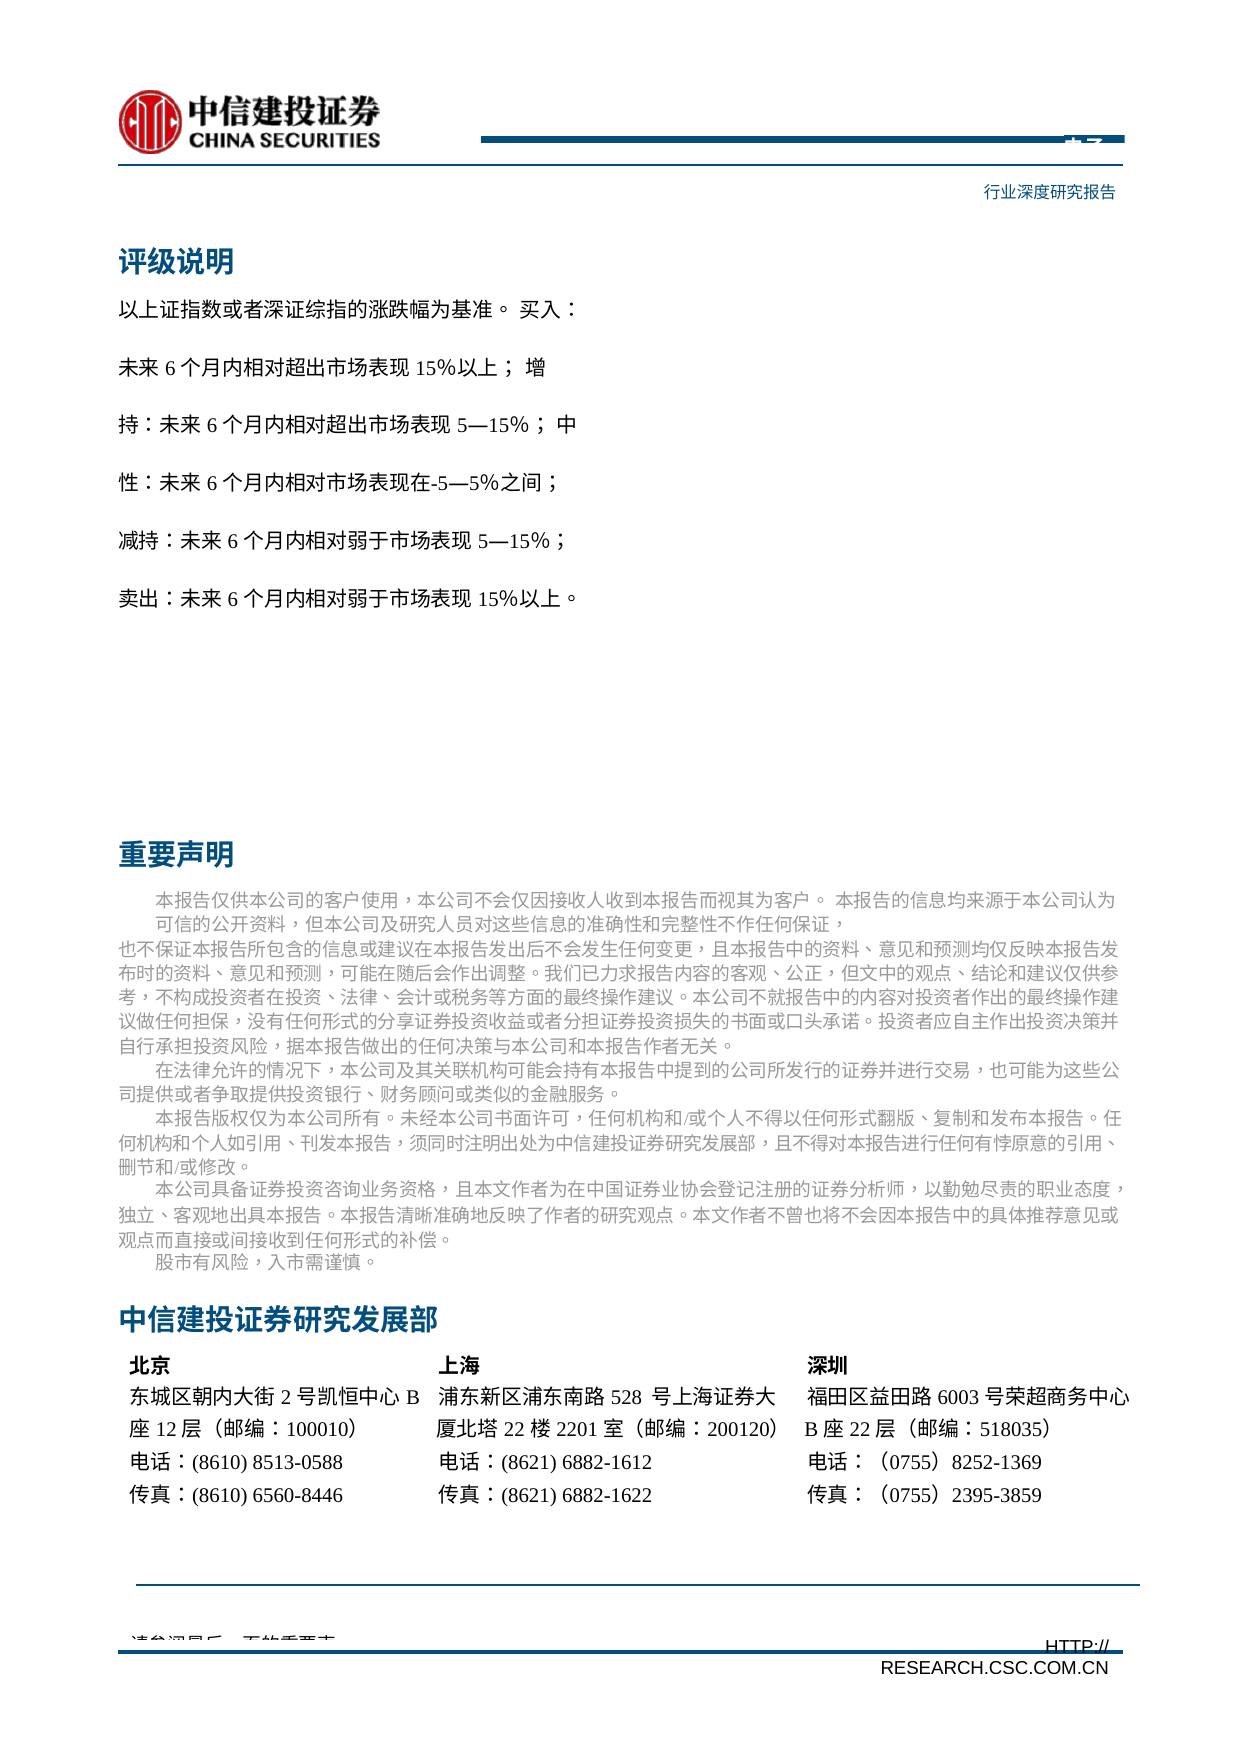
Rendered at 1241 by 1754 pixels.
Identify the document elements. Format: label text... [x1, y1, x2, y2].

text 本报告仅供本公司的客户使用，本公司不会仅因接收人收到本报告而视其为客户。 本报告的信息均来源于本公司认为可信的公开资料，但本公司及研究人员对这些信息的准确性和完整性不作任何保证， [155, 888, 1132, 936]
table_cell 东城区朝内大街 2 号凯恒中心 B 座 12 层（邮编：100010） [109, 1382, 424, 1447]
table_cell 电话：(8621) 6882-1612 [425, 1448, 797, 1480]
text 行业深度研究报告 [98, 181, 1116, 203]
picture [118, 88, 381, 156]
text 以上证指数或者深证综指的涨跌幅为基准。 买入：未来 6 个月内相对超出市场表现 15％以上； 增持：未来 6 个月内相对超出市场表现 5—15％； 中性：未来 6 个月内相对市场表现在-5—5％之间； 减持：未来 6 个月内相对弱于市场表现 5—15％； 卖出：未来 6 个月内相对弱于市场表现 15％以上。 [118, 295, 585, 613]
table_cell 电话：(8610) 8513-0588 [109, 1448, 424, 1480]
table_cell 传真：(8621) 6882-1622 [425, 1480, 797, 1507]
text 评级说明 [118, 238, 585, 281]
text 股市有风险，入市需谨慎。 [155, 1252, 585, 1274]
text 也不保证本报告所包含的信息或建议在本报告发出后不会发生任何变更，且本报告中的资料、意见和预测均仅反映本报告发 布时的资料、意见和预测，可能在随后会作出调整。我们已力求报告内容的客观、公正，但文中的观点、结论和建议仅供参 考，不构成投资者在投资、法律、会计或税务等方面的最终操作建议。本公司不就报告中的内容对投资者作出的最终操作建 [118, 937, 1123, 1009]
table_header 北京 [109, 1355, 424, 1382]
text 本公司具备证券投资咨询业务资格，且本文作者为在中国证券业协会登记注册的证券分析师，以勤勉尽责的职业态度， [155, 1179, 1165, 1201]
table_cell 浦东新区浦东南路 528 号上海证券大 厦北塔 22 楼 2201 室（邮编：200120） [425, 1382, 797, 1447]
text 重要声明 [118, 834, 585, 874]
table_header 深圳 [797, 1355, 1154, 1382]
text 议做任何担保，没有任何形式的分享证券投资收益或者分担证券投资损失的书面或口头承诺。投资者应自主作出投资决策并 自行承担投资风险，据本报告做出的任何决策与本公司和本报告作者无关。 [118, 1009, 1132, 1058]
text 独立、客观地出具本报告。本报告清晰准确地反映了作者的研究观点。本文作者不曾也将不会因本报告中的具体推荐意见或 观点而直接或间接收到任何形式的补偿。 [118, 1204, 1132, 1252]
table_header 上海 [425, 1355, 797, 1382]
table_cell 传真：（0755）2395-3859 [797, 1480, 1154, 1507]
text 本报告版权仅为本公司所有。未经本公司书面许可，任何机构和/或个人不得以任何形式翻版、复制和发布本报告。任 何机构和个人如引用、刊发本报告，须同时注明出处为中信建投证券研究发展部，且不得对本报告进行任何有悖原意的引用、 删节和/或修改。 [118, 1107, 1123, 1179]
text 中信建投证券研究发展部 [118, 1299, 585, 1339]
table_cell 电话：（0755）8252-1369 [797, 1448, 1154, 1480]
table_cell 传真：(8610) 6560-8446 [109, 1480, 424, 1507]
table_cell 福田区益田路 6003 号荣超商务中心 B 座 22 层（邮编：518035） [797, 1382, 1154, 1447]
text 在法律允许的情况下，本公司及其关联机构可能会持有本报告中提到的公司所发行的证券并进行交易，也可能为这些公 司提供或者争取提供投资银行、财务顾问或类似的金融服务。 [118, 1058, 1122, 1106]
